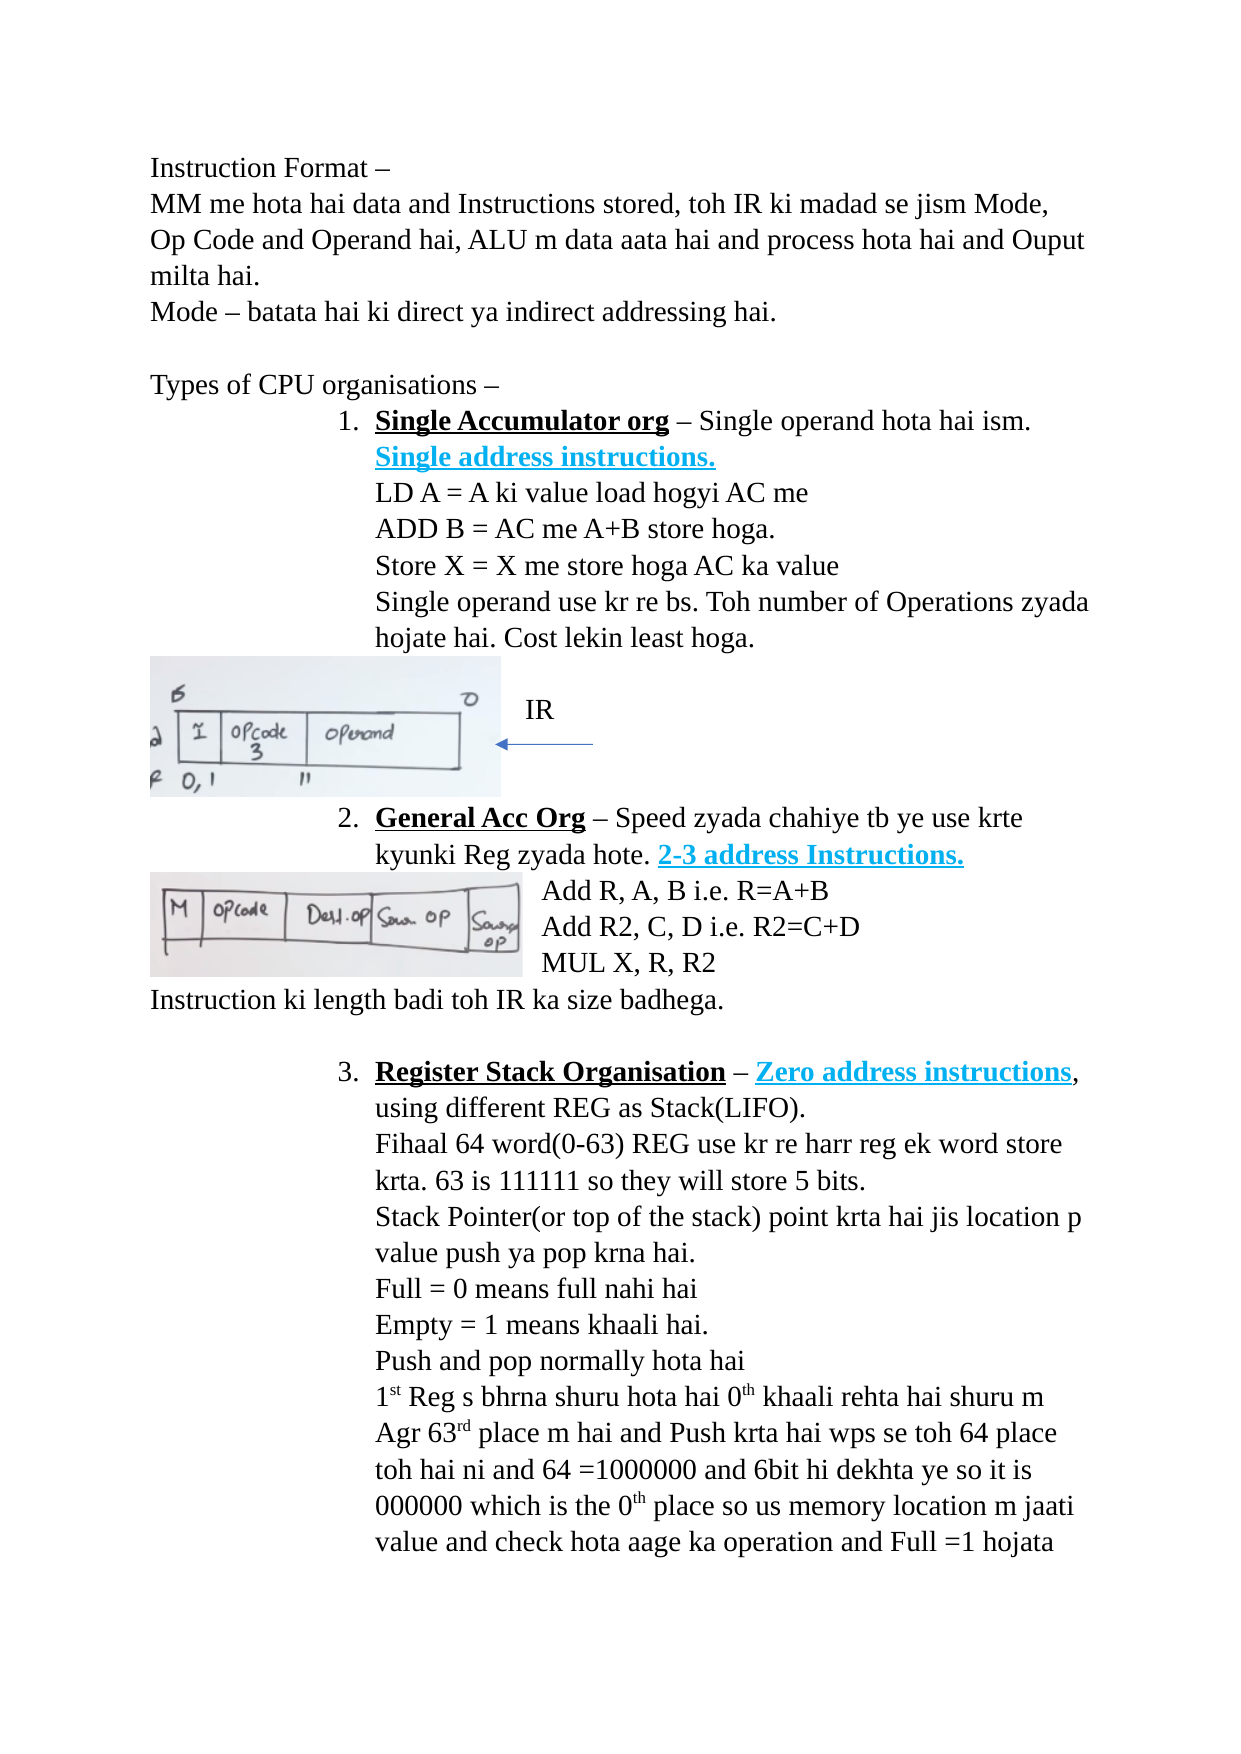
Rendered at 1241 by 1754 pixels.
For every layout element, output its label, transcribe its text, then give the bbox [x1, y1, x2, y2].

list Empty = 1 means khaali hai. [375, 1307, 1090, 1341]
text Types of CPU organisations – [150, 367, 1090, 400]
text Mode – batata hai ki direct ya indirect addressing hai. [150, 294, 1090, 328]
list ADD B = AC me A+B store hoga. [375, 511, 1090, 545]
text Add R, A, B i.e. R=A+B [523, 873, 1090, 906]
picture [150, 656, 502, 797]
list Single Accumulator org – Single operand hota hai ism. Single address instructions. [337, 403, 1090, 473]
text LD A = A ki value load hogyi AC me [375, 475, 1090, 509]
list Push and pop normally hota hai [375, 1343, 1090, 1377]
picture [150, 872, 523, 977]
list Single operand use kr re bs. Toh number of Operations zyada hojate hai. Cost lekin least hoga. [375, 584, 1090, 653]
text MM me hota hai data and Instructions stored, toh IR ki madad se jism Mode, Op Code and Operand hai, ALU m data aata hai and process hota hai and Ouput milta hai. [150, 186, 1090, 292]
text Add R2, C, D i.e. R2=C+D [523, 909, 1090, 943]
list Store X = X me store hoga AC ka value [375, 548, 1090, 581]
text MUL X, R, R2 Instruction ki length badi toh IR ka size badhega. [150, 945, 1090, 1015]
text IR [502, 692, 1090, 726]
list Register Stack Organisation – Zero address instructions, using different REG as Stack(LIFO). [337, 1054, 1090, 1124]
text Instruction Format – [150, 150, 1090, 183]
list 1st Reg s bhrna shuru hota hai 0th khaali rehta hai shuru m [375, 1379, 1090, 1413]
list Full = 0 means full nahi hai [375, 1271, 1090, 1304]
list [375, 1416, 1090, 1558]
list Stack Pointer(or top of the stack) point krta hai jis location p value push ya pop krna hai. [375, 1199, 1090, 1268]
list General Acc Org – Speed zyada chahiye tb ye use krte kyunki Reg zyada hote. 2-3 address Instructions. [337, 801, 1090, 870]
list Fihaal 64 word(0-63) REG use kr re harr reg ek word store krta. 63 is 111111 so they will store 5 bits. [375, 1126, 1090, 1196]
